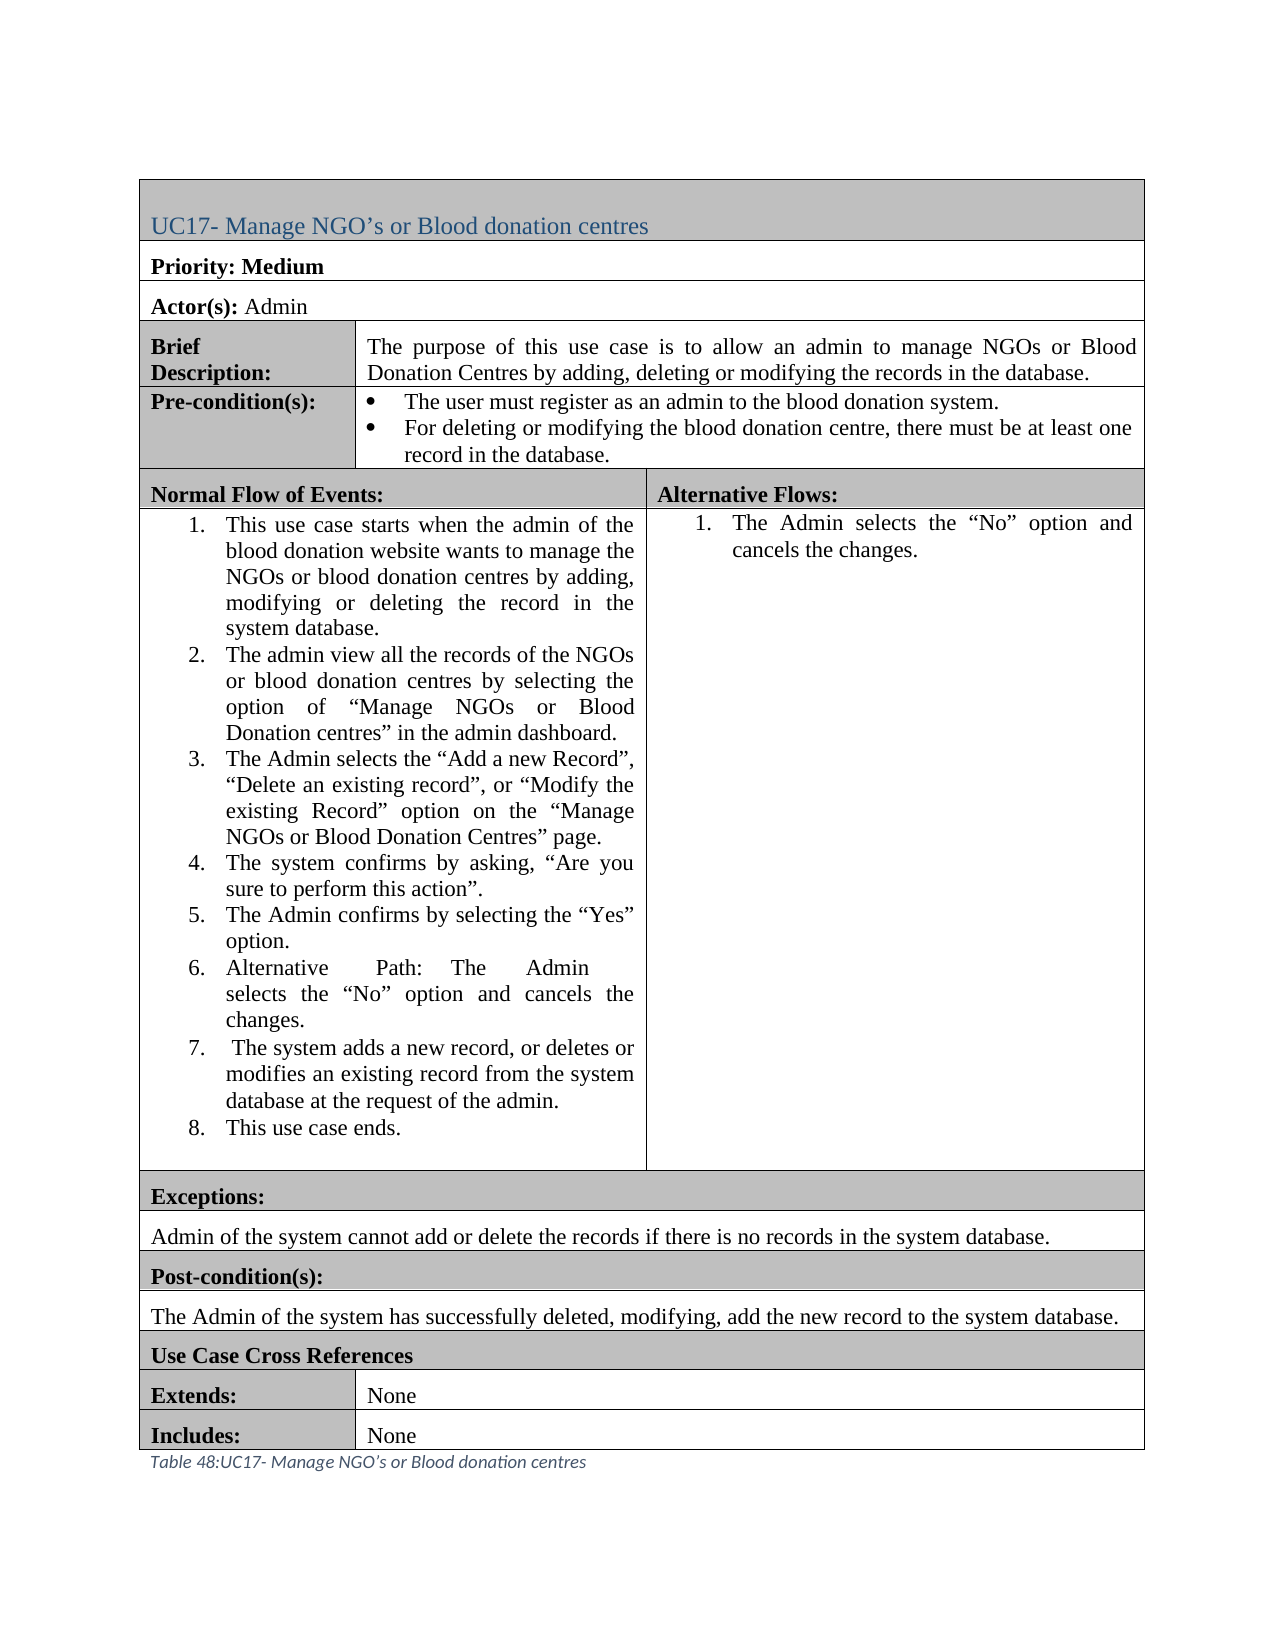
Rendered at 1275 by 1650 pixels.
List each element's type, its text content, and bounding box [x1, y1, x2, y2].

table_cell The Admin of the system has successfully deleted, modifying, add the new record to the system database. [140, 1291, 1144, 1330]
table_cell The Admin selects the “No” option and cancels the changes. [647, 509, 1144, 1170]
table_cell Post-condition(s): [140, 1251, 1144, 1289]
table_cell This use case starts when the admin of the blood donation website wants to manage the NGOs or blood donation centres by adding, modifying or deleting the record in the system database. The admin view all the records of the NGOs or blood donation centres by selecting the option of “Manage NGOs or Blood Donation centres” in the admin dashboard. The Admin selects the “Add a new Record”, “Delete an existing record”, or “Modify the existing Record” option on the “Manage NGOs or Blood Donation Centres” page. The system confirms by asking, “Are you sure to perform this action”. The Admin confirms by selecting the “Yes” option. Alternative Path: The Admin selects the “No” option and cancels the changes. The system adds a new record, or deletes or modifies an existing record from the system database at the request of the admin. This use case ends. [140, 509, 646, 1170]
table_cell None [356, 1410, 1144, 1449]
table_header UC17- Manage NGO’s or Blood donation centres [140, 180, 1144, 240]
table_cell Alternative Flows: [647, 469, 1144, 507]
table_cell Includes: [140, 1410, 355, 1449]
table_cell Normal Flow of Events: [140, 469, 646, 507]
table_cell Actor(s): Admin [140, 281, 1144, 320]
table_cell Extends: [140, 1370, 355, 1409]
table_cell The user must register as an admin to the blood donation system. For deleting or modifying the blood donation centre, there must be at least one record in the database. [356, 387, 1144, 468]
table_cell Use Case Cross References [140, 1331, 1144, 1369]
table_cell Brief Description: [140, 321, 355, 386]
table_cell Exceptions: [140, 1171, 1144, 1210]
table_cell The purpose of this use case is to allow an admin to manage NGOs or Blood Donation Centres by adding, deleting or modifying the records in the database. [356, 321, 1144, 386]
table_cell Pre-condition(s): [140, 387, 355, 468]
table_cell None [356, 1370, 1144, 1409]
table_cell Admin of the system cannot add or delete the records if there is no records in the system database. [140, 1211, 1144, 1250]
table_cell Priority: Medium [140, 241, 1144, 280]
